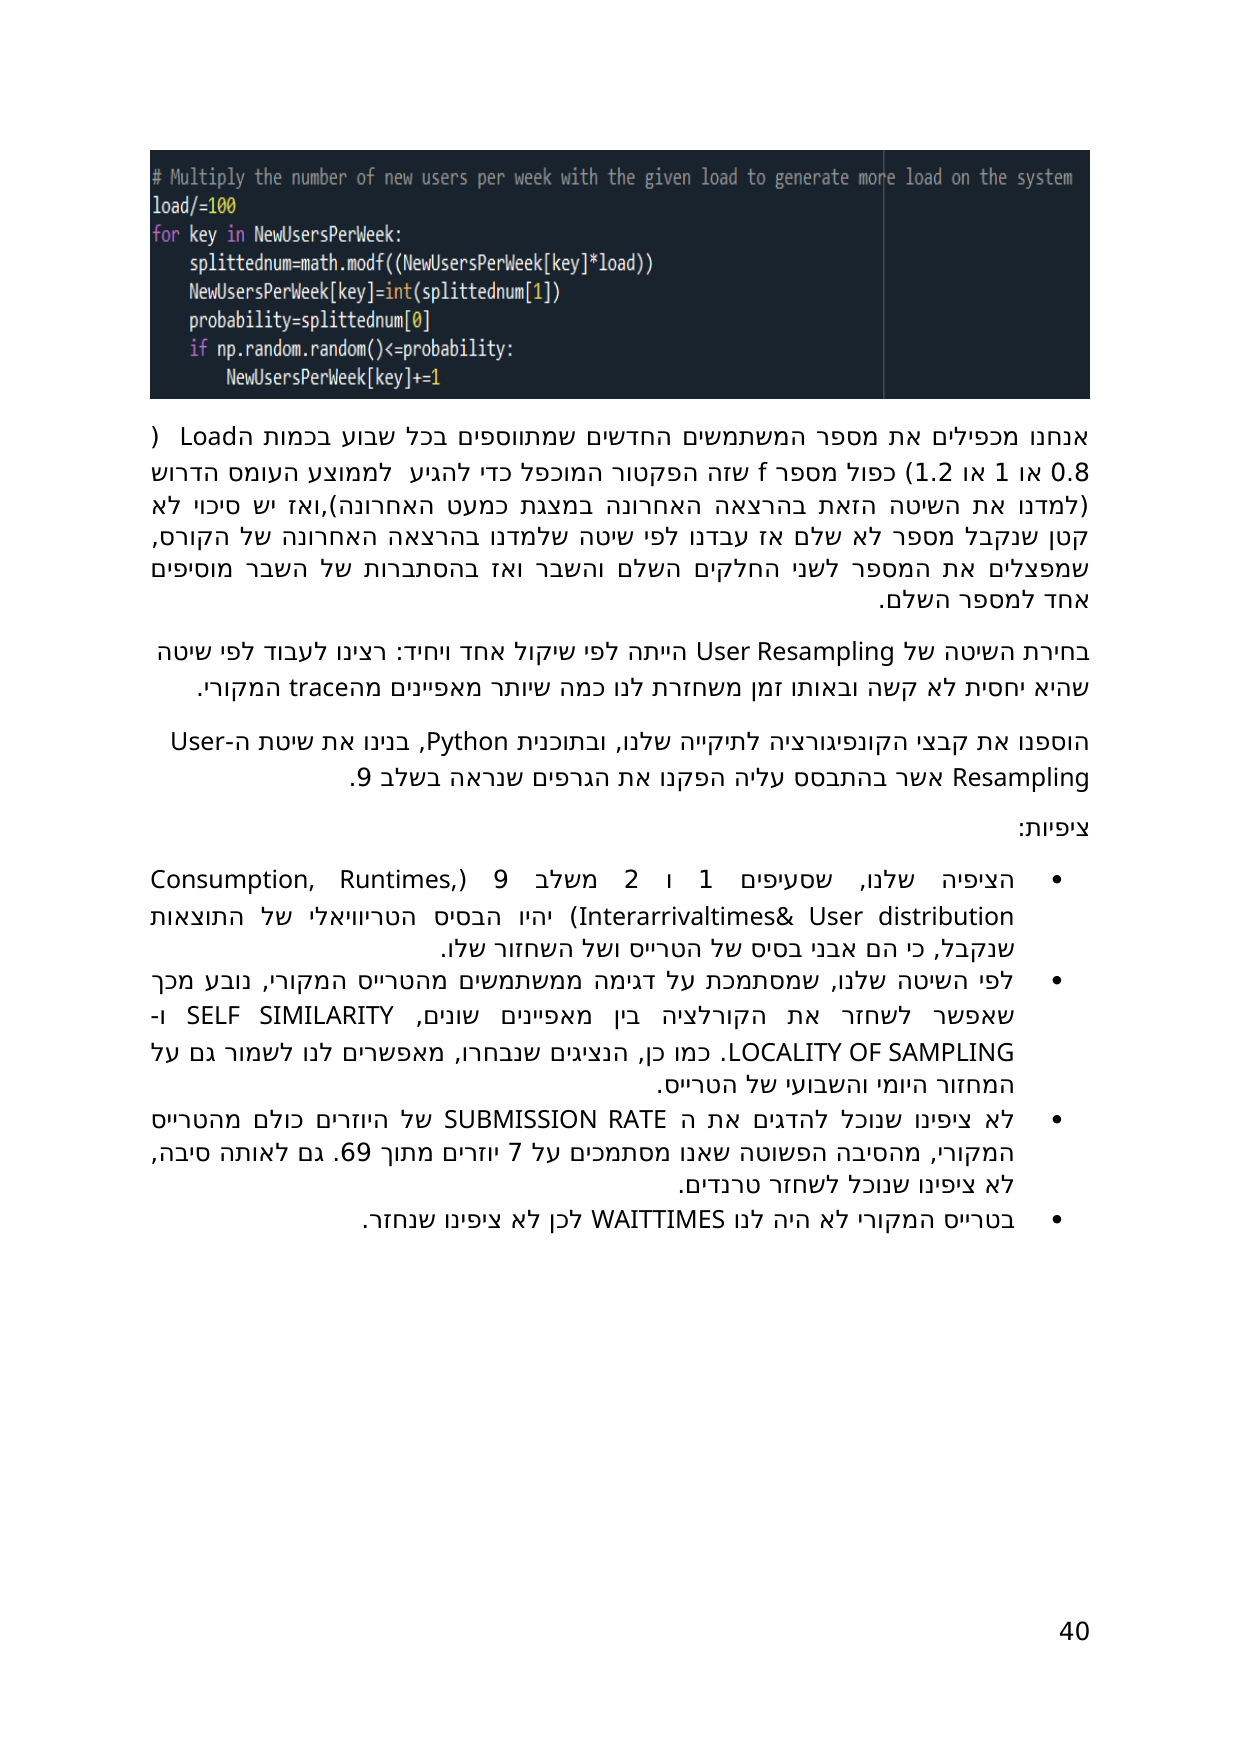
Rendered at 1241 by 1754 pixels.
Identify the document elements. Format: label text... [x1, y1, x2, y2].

list בטרייס המקורי לא היה לנו WAITTIMES לכן לא ציפינו שנחזר. [150, 1201, 1053, 1236]
text הוספנו את קבצי הקונפיגורציה לתיקייה שלנו, ובתוכנית Python, בנינו את שיטת ה-User Resampling אשר בהתבסס עליה הפקנו את הגרפים שנראה בשלב 9. [150, 723, 1090, 794]
picture [150, 150, 1090, 399]
text אנחנו מכפילים את מספר המשתמשים החדשים שמתווספים בכל שבוע בכמות הLoad (0.8 או 1 או 1.2) כפול מספר f שזה הפקטור המוכפל כדי להגיע לממוצע העומס הדרוש (למדנו את השיטה הזאת בהרצאה האחרונה במצגת כמעט האחרונה),ואז יש סיכוי לא קטן שנקבל מספר לא שלם אז עבדנו לפי שיטה שלמדנו בהרצאה האחרונה של הקורס, שמפצלים את המספר לשני החלקים השלם והשבר ואז בהסתברות של השבר מוסיפים אחד למספר השלם. [150, 418, 1090, 614]
list לפי השיטה שלנו, שמסתמכת על דגימה ממשתמשים מהטרייס המקורי, נובע מכך שאפשר לשחזר את הקורלציה בין מאפיינים שונים, SELF SIMILARITY ו- LOCALITY OF SAMPLING. כמו כן, הנציגים שנבחרו, מאפשרים לנו לשמור גם על המחזור היומי והשבועי של הטרייס. [150, 966, 1053, 1100]
list לא ציפינו שנוכל להדגים את ה SUBMISSION RATE של היוזרים כולם מהטרייס המקורי, מהסיבה הפשוטה שאנו מסתמכים על 7 יוזרים מתוך 69. גם לאותה סיבה, לא ציפינו שנוכל לשחזר טרנדים. [150, 1102, 1053, 1199]
text ציפיות: [150, 813, 1090, 843]
text בחירת השיטה של User Resampling הייתה לפי שיקול אחד ויחיד: רצינו לעבוד לפי שיטה שהיא יחסית לא קשה ובאותו זמן משחזרת לנו כמה שיותר מאפיינים מהtrace המקורי. [150, 633, 1090, 704]
list הציפיה שלנו, שסעיפים 1 ו 2 משלב 9 (Consumption, Runtimes, Interarrivaltimes& User distribution) יהיו הבסיס הטריוויאלי של התוצאות שנקבל, כי הם אבני בסיס של הטרייס ושל השחזור שלו. [150, 862, 1053, 964]
